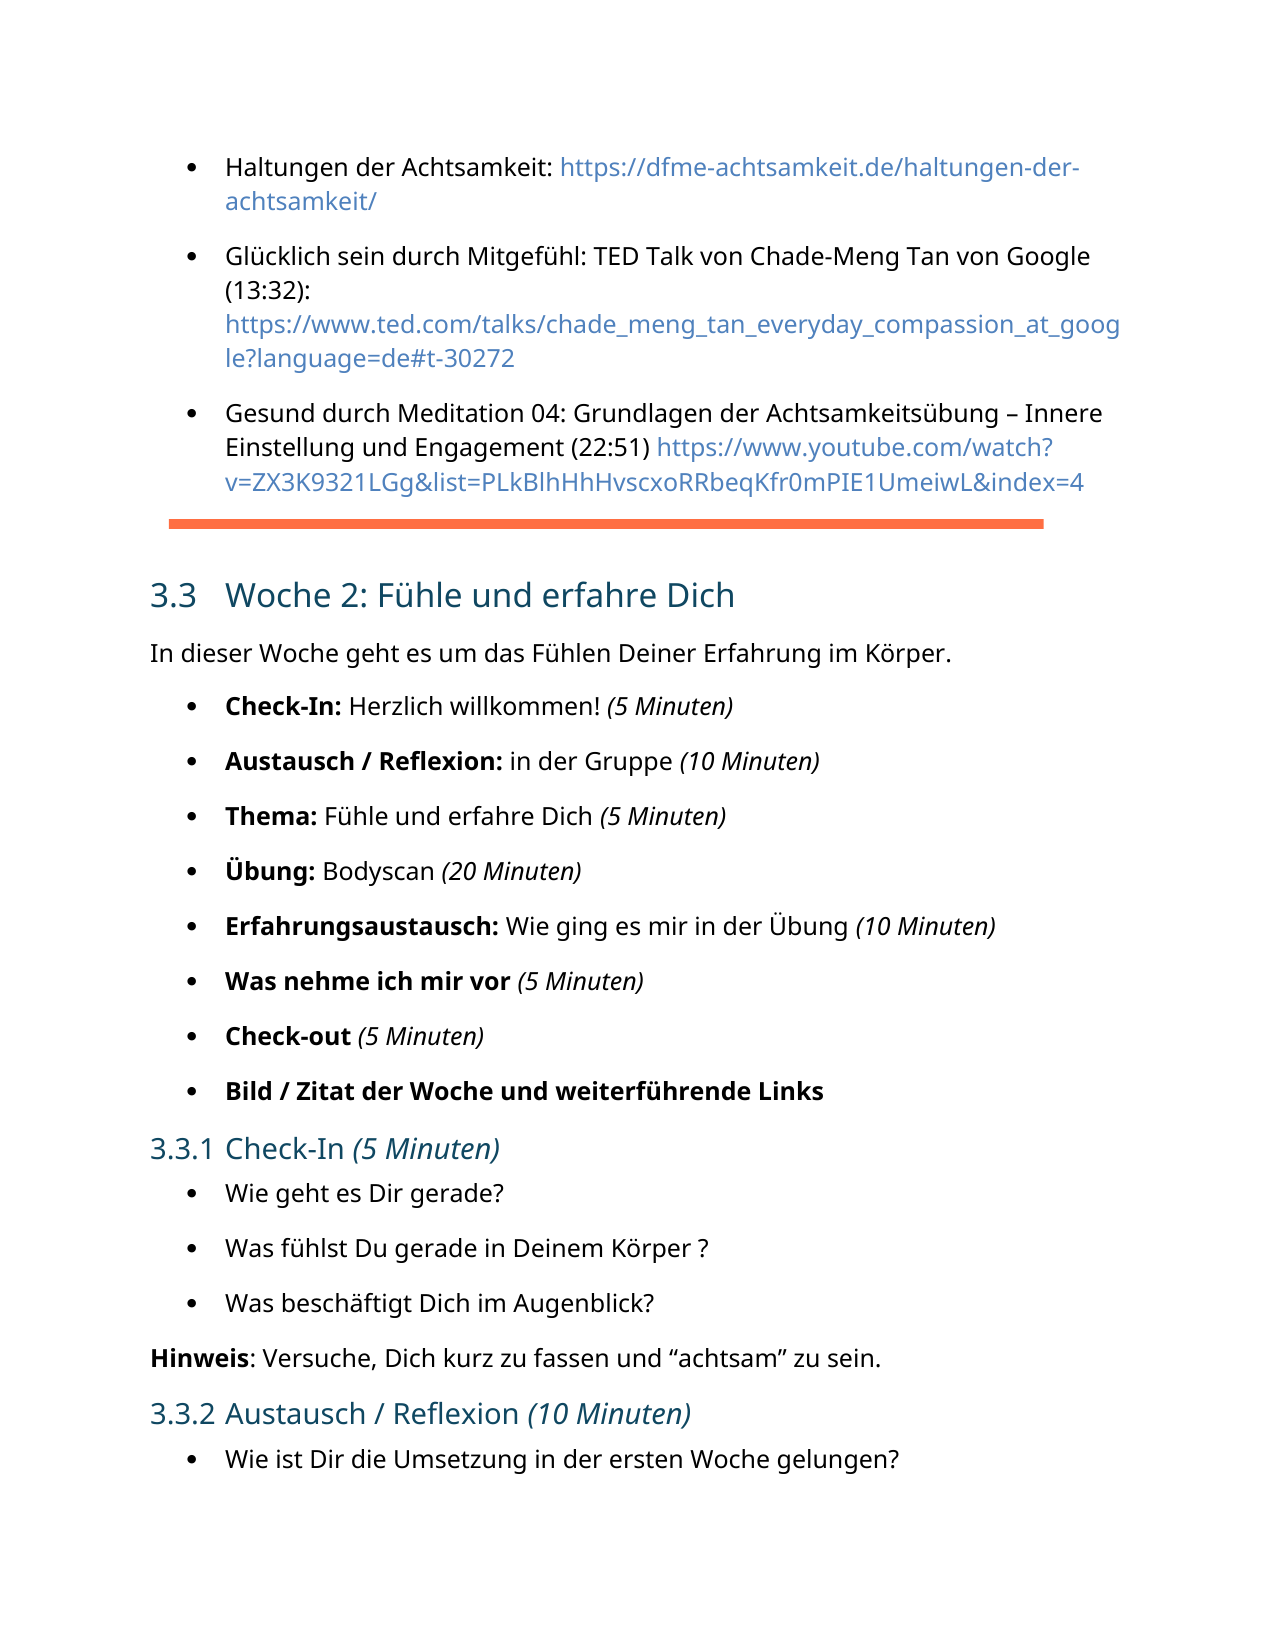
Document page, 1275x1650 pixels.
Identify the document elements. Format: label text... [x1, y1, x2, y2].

text Hinweis: Versuche, Dich kurz zu fassen und “achtsam” zu sein. [150, 1341, 1125, 1375]
subtitle 3.3.2 Austausch / Reflexion (10 Minuten) [150, 1393, 1125, 1433]
list Gesund durch Meditation 04: Grundlagen der Achtsamkeitsübung – Innere Einstellung und Engagement (22:51) https://www.youtube.com/watch?v=ZX3K9321LGg&list=PLkBlhHhHvscxoRRbeqKfr0mPIE1UmeiwL&index=4 [187, 396, 1125, 498]
list Übung: Bodyscan (20 Minuten) [187, 853, 1125, 888]
list Haltungen der Achtsamkeit: https://dfme-achtsamkeit.de/haltungen-der-achtsamkeit/ [187, 150, 1125, 218]
list Check-In: Herzlich willkommen! (5 Minuten) [187, 689, 1125, 723]
subtitle 3.3.1 Check-In (5 Minuten) [150, 1128, 1125, 1168]
list Austausch / Reflexion: in der Gruppe (10 Minuten) [187, 744, 1125, 778]
list Glücklich sein durch Mitgefühl: TED Talk von Chade-Meng Tan von Google (13:32): https://www.ted.com/talks/chade_meng_tan_everyday_compassion_at_google?language=de#t-30272 [187, 239, 1125, 375]
list Erfahrungsaustausch: Wie ging es mir in der Übung (10 Minuten) [187, 908, 1125, 942]
list Check-out (5 Minuten) [187, 1018, 1125, 1052]
list Was nehme ich mir vor (5 Minuten) [187, 963, 1125, 997]
list Wie geht es Dir gerade? [187, 1176, 1125, 1210]
text In dieser Woche geht es um das Fühlen Deiner Erfahrung im Körper. [150, 636, 1125, 670]
list Thema: Fühle und erfahre Dich (5 Minuten) [187, 799, 1125, 833]
list Was fühlst Du gerade in Deinem Körper ? [187, 1231, 1125, 1265]
picture [168, 519, 1044, 529]
subtitle 3.3 Woche 2: Fühle und erfahre Dich [150, 572, 1125, 617]
list Was beschäftigt Dich im Augenblick? [187, 1286, 1125, 1320]
list Bild / Zitat der Woche und weiterführende Links [187, 1073, 1125, 1107]
list Wie ist Dir die Umsetzung in der ersten Woche gelungen? [187, 1442, 1125, 1476]
